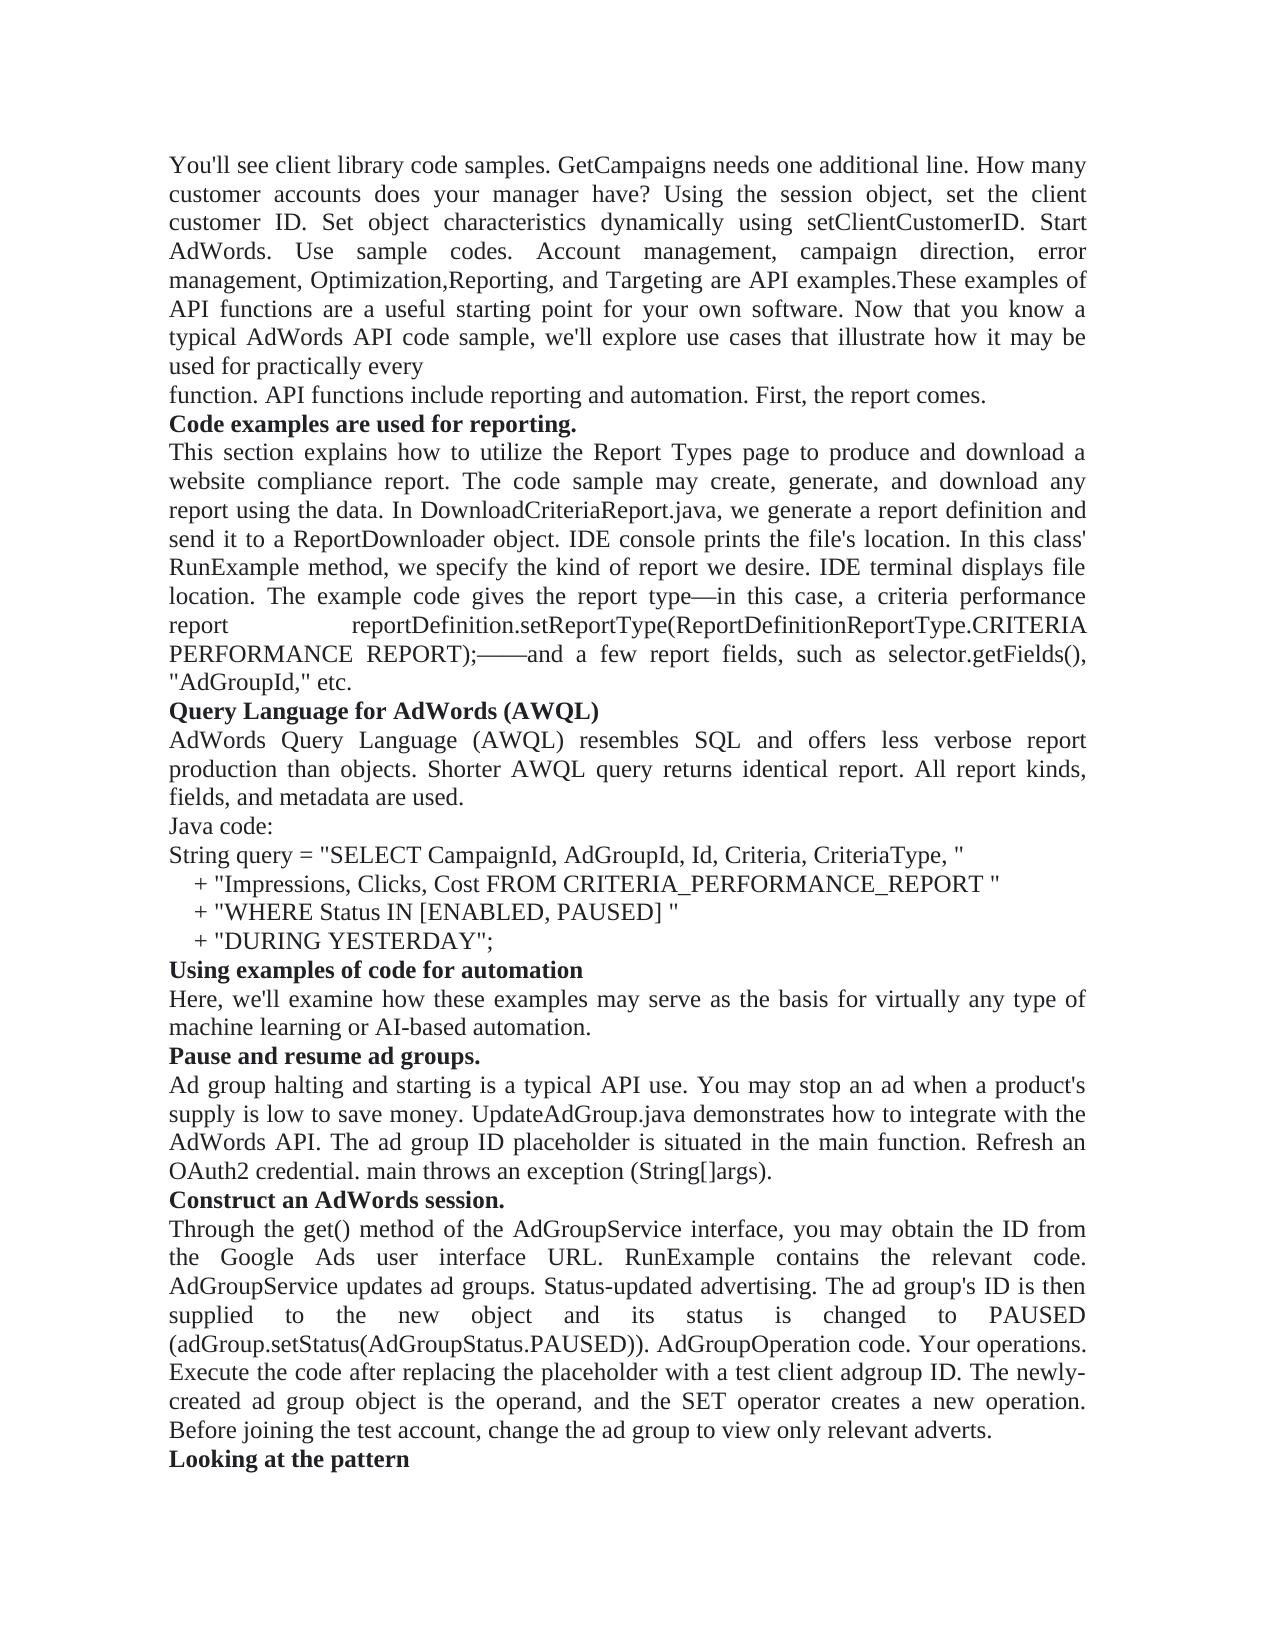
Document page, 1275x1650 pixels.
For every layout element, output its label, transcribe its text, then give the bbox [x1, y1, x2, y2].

text Construct an AdWords session. [169, 1185, 1087, 1214]
text AdWords Query Language (AWQL) resembles SQL and offers less verbose report production than objects. Shorter AWQL query returns identical report. All report kinds, fields, and metadata are used. [169, 725, 1087, 811]
text + "DURING YESTERDAY"; [169, 926, 1087, 955]
text This section explains how to utilize the Report Types page to produce and download a website compliance report. The code sample may create, generate, and download any report using the data. In DownloadCriteriaReport.java, we generate a report definition and send it to a ReportDownloader object. IDE console prints the file's location. In this class' RunExample method, we specify the kind of report we desire. IDE terminal displays file location. The example code gives the report type—in this case, a criteria performance report reportDefinition.setReportType(ReportDefinitionReportType.CRITERIA PERFORMANCE REPORT);——and a few report fields, such as selector.getFields(), "AdGroupId," etc. [169, 437, 1087, 696]
text Ad group halting and starting is a typical API use. You may stop an ad when a product's supply is low to save money. UpdateAdGroup.java demonstrates how to integrate with the AdWords API. The ad group ID placeholder is situated in the main function. Refresh an OAuth2 credential. main throws an exception (String[]args). [169, 1070, 1087, 1185]
text function. API functions include reporting and automation. First, the report comes. [169, 380, 1087, 409]
text Java code: [169, 811, 1087, 840]
text Code examples are used for reporting. [169, 409, 1087, 437]
text + "Impressions, Clicks, Cost FROM CRITERIA_PERFORMANCE_REPORT " [169, 869, 1087, 897]
text Query Language for AdWords (AWQL) [169, 696, 1087, 725]
text String query = "SELECT CampaignId, AdGroupId, Id, Criteria, CriteriaType, " [169, 840, 1087, 869]
text + "WHERE Status IN [ENABLED, PAUSED] " [169, 897, 1087, 926]
text Looking at the pattern [169, 1444, 1087, 1472]
text Pause and resume ad groups. [169, 1041, 1087, 1070]
text You'll see client library code samples. GetCampaigns needs one additional line. How many customer accounts does your manager have? Using the session object, set the client customer ID. Set object characteristics dynamically using setClientCustomerID. Start AdWords. Use sample codes. Account management, campaign direction, error management, Optimization,Reporting, and Targeting are API examples.These examples of API functions are a useful starting point for your own software. Now that you know a typical AdWords API code sample, we'll explore use cases that illustrate how it may be used for practically every [169, 150, 1087, 380]
text Here, we'll examine how these examples may serve as the basis for virtually any type of machine learning or AI-based automation. [169, 984, 1087, 1041]
text Using examples of code for automation [169, 955, 1087, 984]
text Through the get() method of the AdGroupService interface, you may obtain the ID from the Google Ads user interface URL. RunExample contains the relevant code. AdGroupService updates ad groups. Status-updated advertising. The ad group's ID is then supplied to the new object and its status is changed to PAUSED (adGroup.setStatus(AdGroupStatus.PAUSED)). AdGroupOperation code. Your operations. Execute the code after replacing the placeholder with a test client adgroup ID. The newly-created ad group object is the operand, and the SET operator creates a new operation. Before joining the test account, change the ad group to view only relevant adverts. [169, 1214, 1087, 1444]
